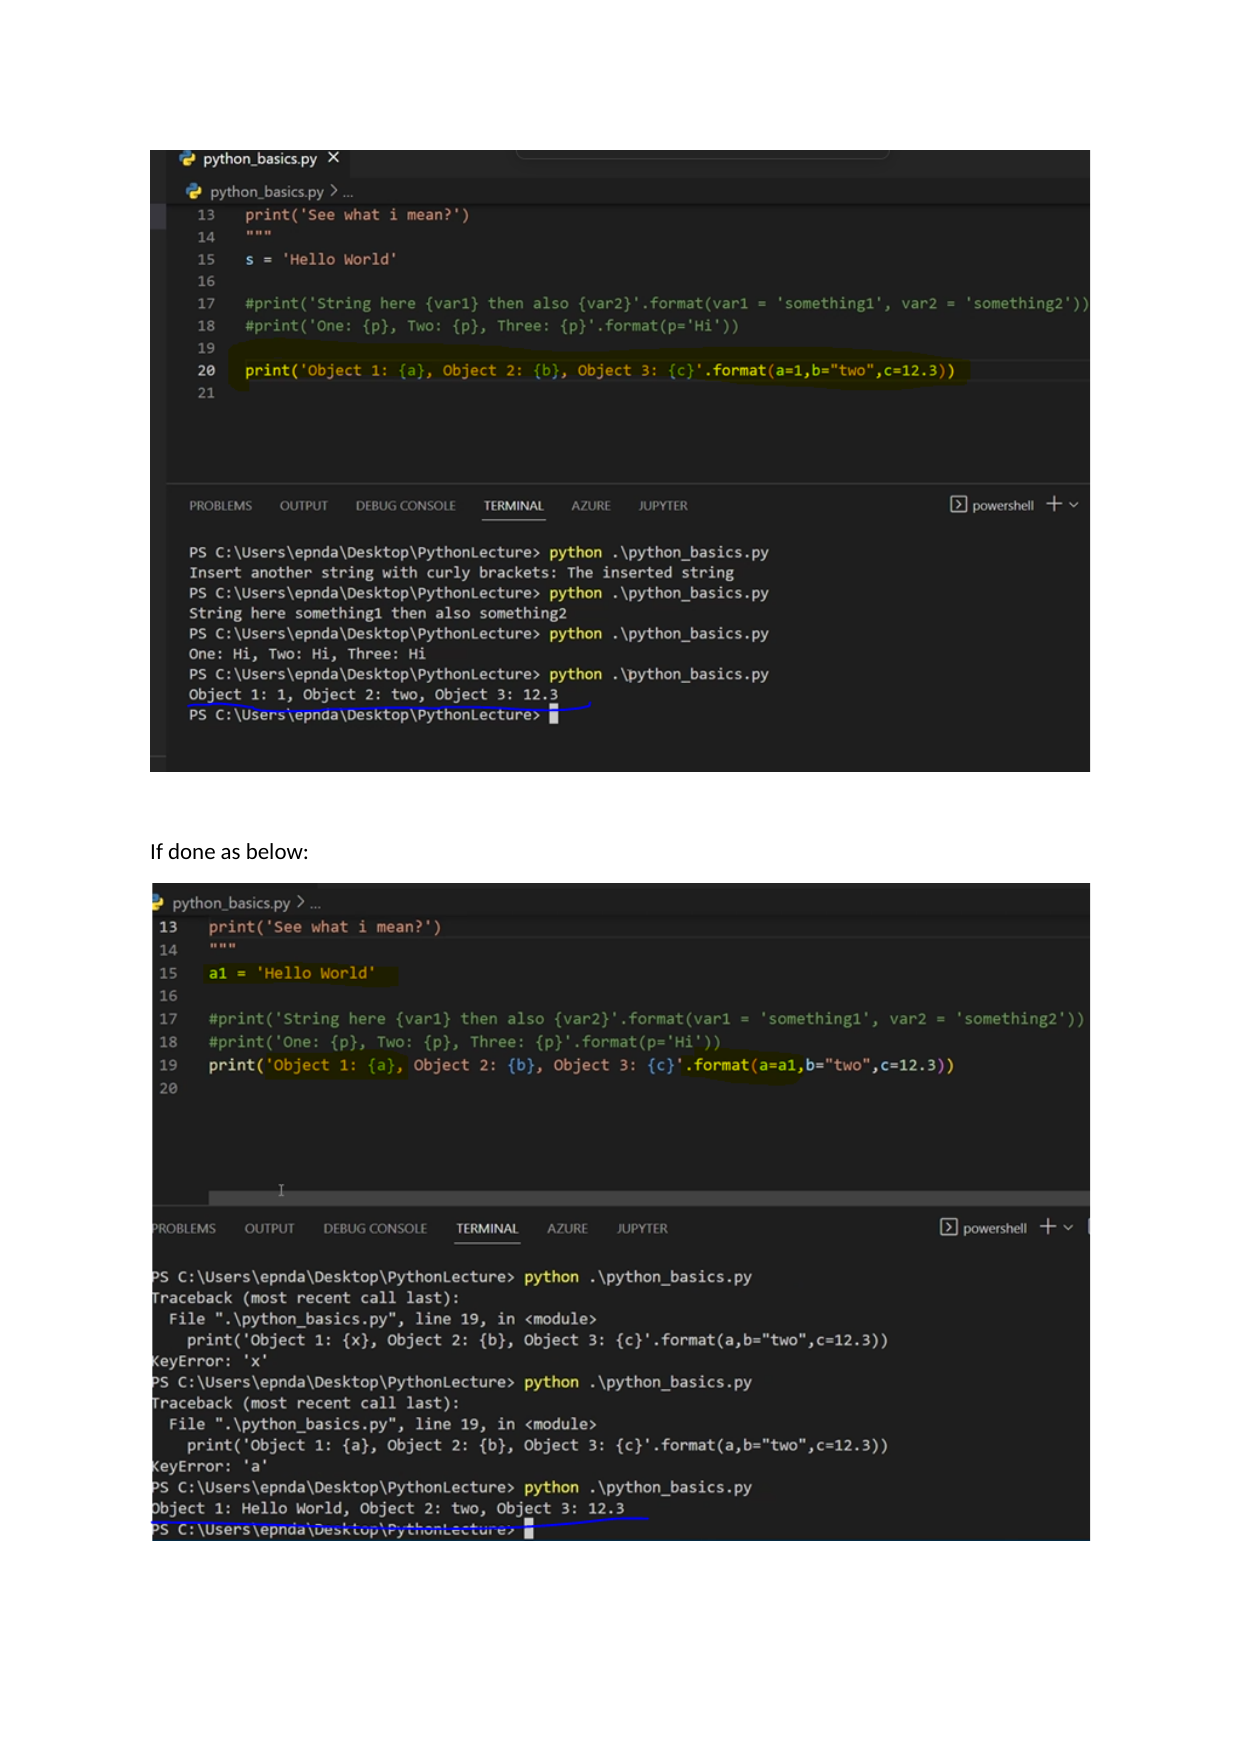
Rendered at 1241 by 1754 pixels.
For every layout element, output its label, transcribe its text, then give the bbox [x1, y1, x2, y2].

picture [150, 883, 1091, 1541]
picture [150, 150, 1091, 772]
text If done as below: [150, 837, 1090, 865]
